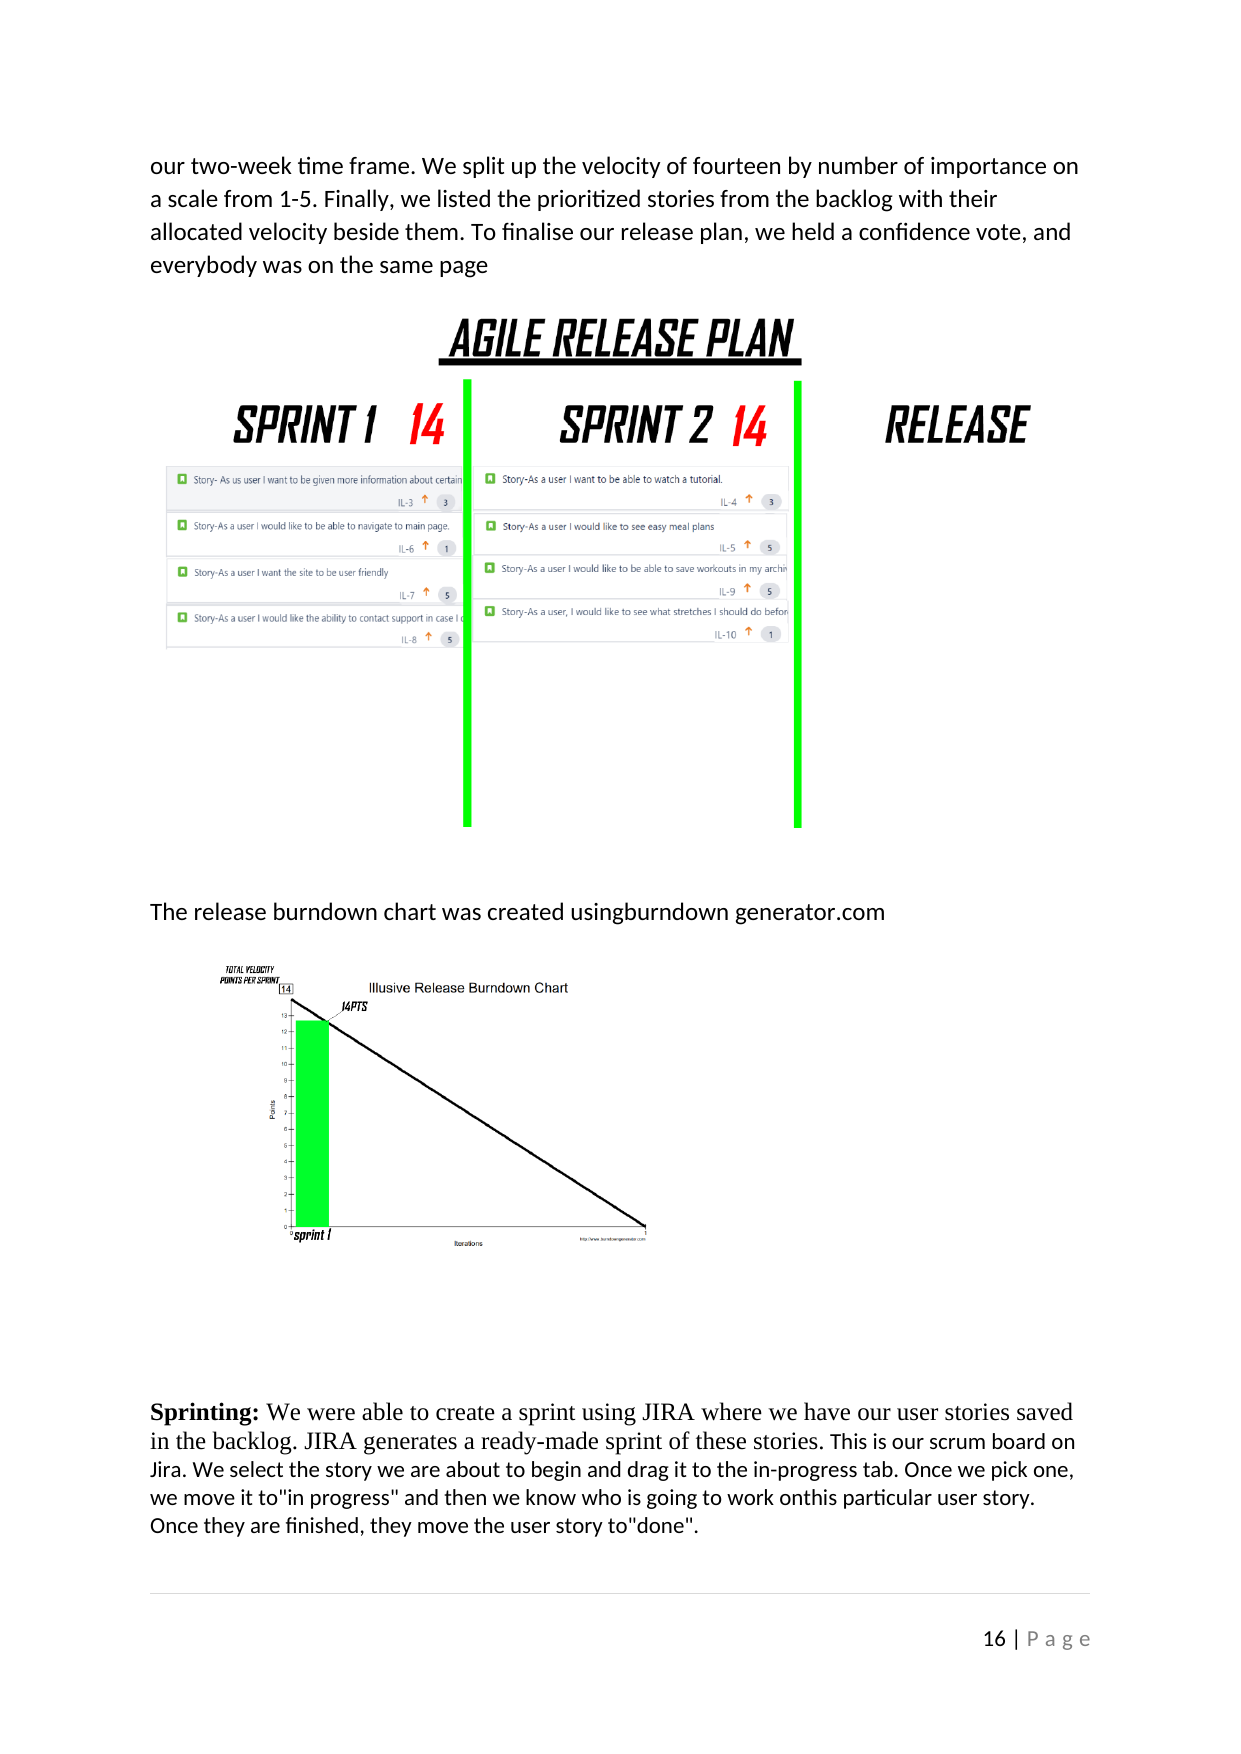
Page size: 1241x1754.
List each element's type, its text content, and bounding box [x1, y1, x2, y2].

picture [150, 298, 1091, 828]
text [150, 150, 1090, 279]
text Sprinting: We were able to create a sprint using JIRA where we have our user stories saved in the backlog. JIRA generates a ready-made sprint of these stories. This is our scrum board on Jira. We select the story we are about to begin and drag it to the in-progress tab. Once we pick one, we move it to"in progress" and then we know who is going to work onthis particular user story. Once they are finished, they move the user story to"done". [150, 1397, 1090, 1539]
text The release burndown chart was created usingburndown generator.com [150, 896, 1090, 926]
picture [179, 945, 769, 1277]
